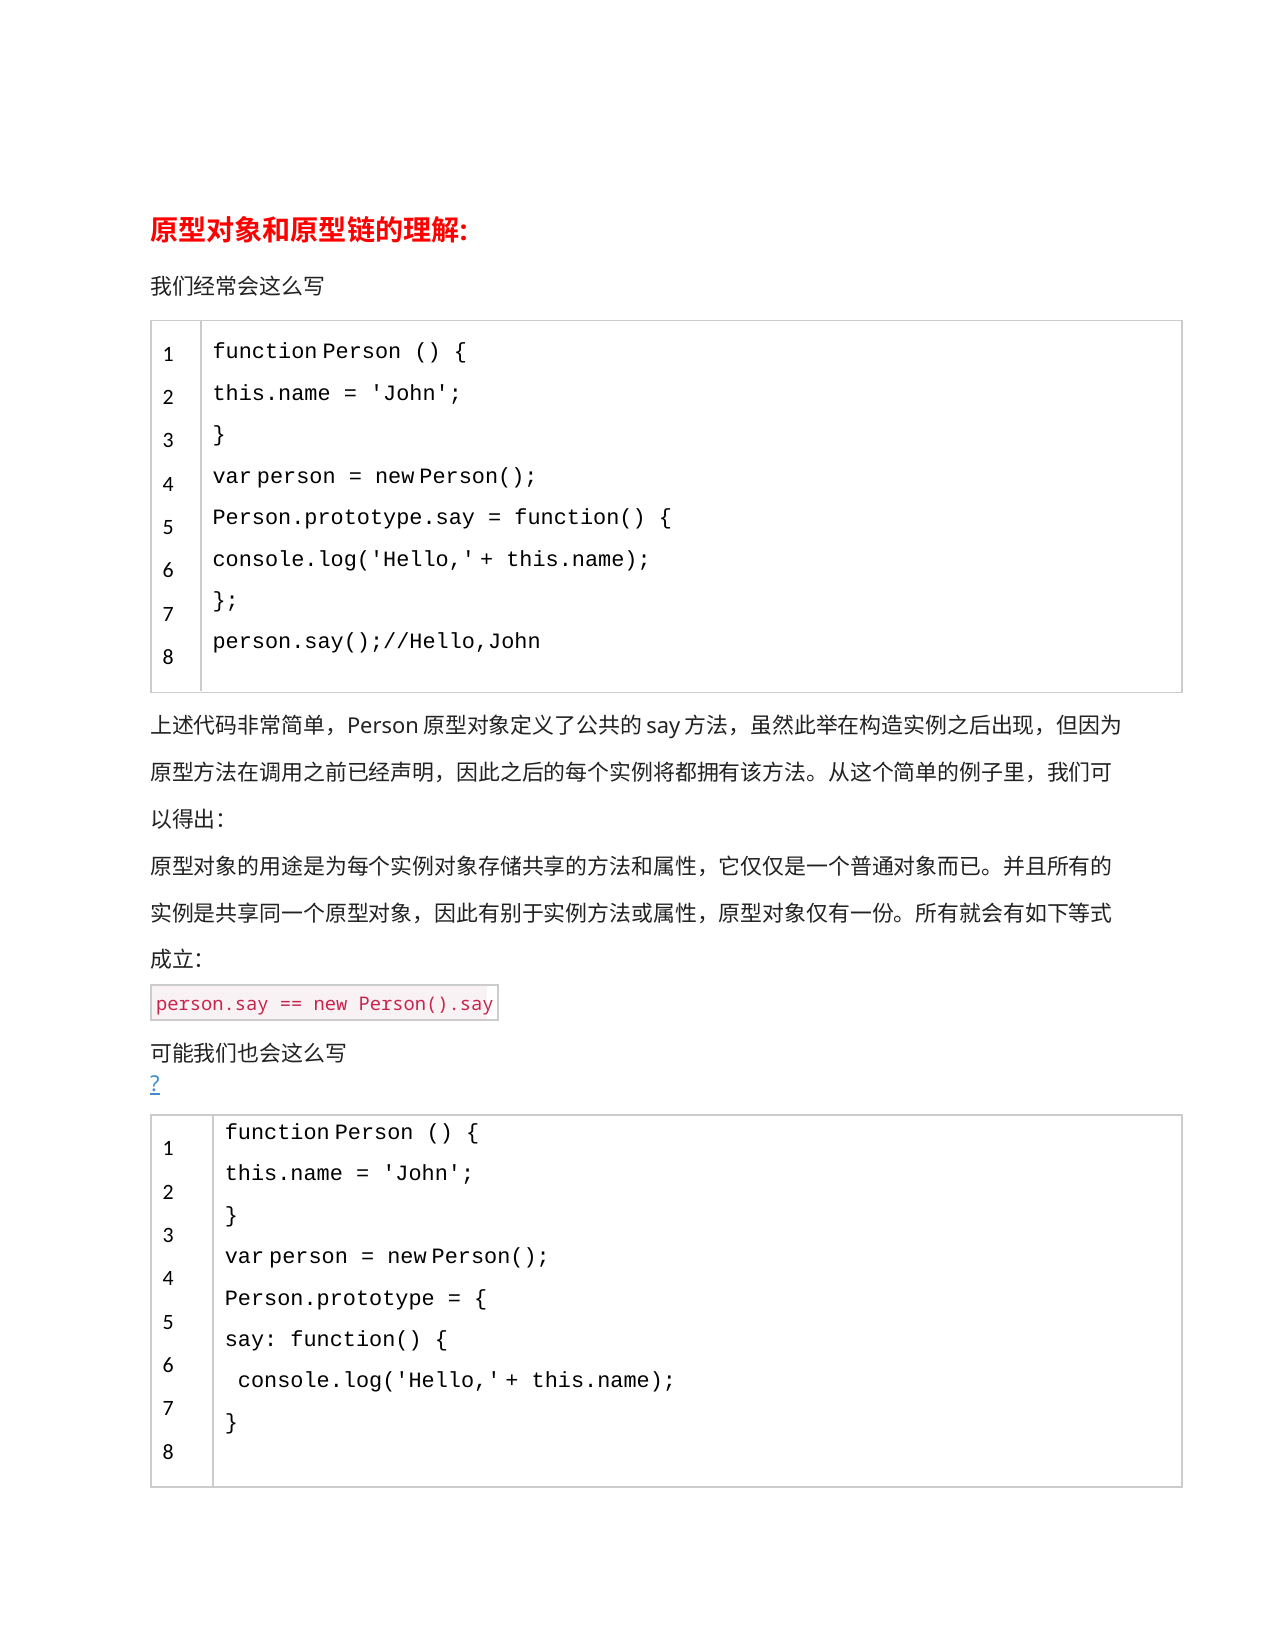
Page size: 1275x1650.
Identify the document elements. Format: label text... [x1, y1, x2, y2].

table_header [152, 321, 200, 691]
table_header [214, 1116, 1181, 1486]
text 我们经常会这么写 [150, 269, 1125, 300]
text 原型对象的用途是为每个实例对象存储共享的方法和属性，它仅仅是一个普通对象而已。并且所有的实例是共享同一个原型对象，因此有别于实例方法或属性，原型对象仅有一份。所有就会有如下等式成立： [150, 833, 1125, 974]
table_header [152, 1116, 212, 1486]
text 可能我们也会这么写 [150, 1021, 1125, 1068]
text 上述代码非常简单，Person原型对象定义了公共的say方法，虽然此举在构造实例之后出现，但因为原型方法在调用之前已经声明，因此之后的每个实例将都拥有该方法。从这个简单的例子里，我们可以得出： [150, 693, 1125, 833]
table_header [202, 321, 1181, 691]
text person.say == new Person().say [150, 974, 1125, 1021]
text ? [150, 1068, 1125, 1098]
text 原型对象和原型链的理解: [459, 208, 1125, 249]
